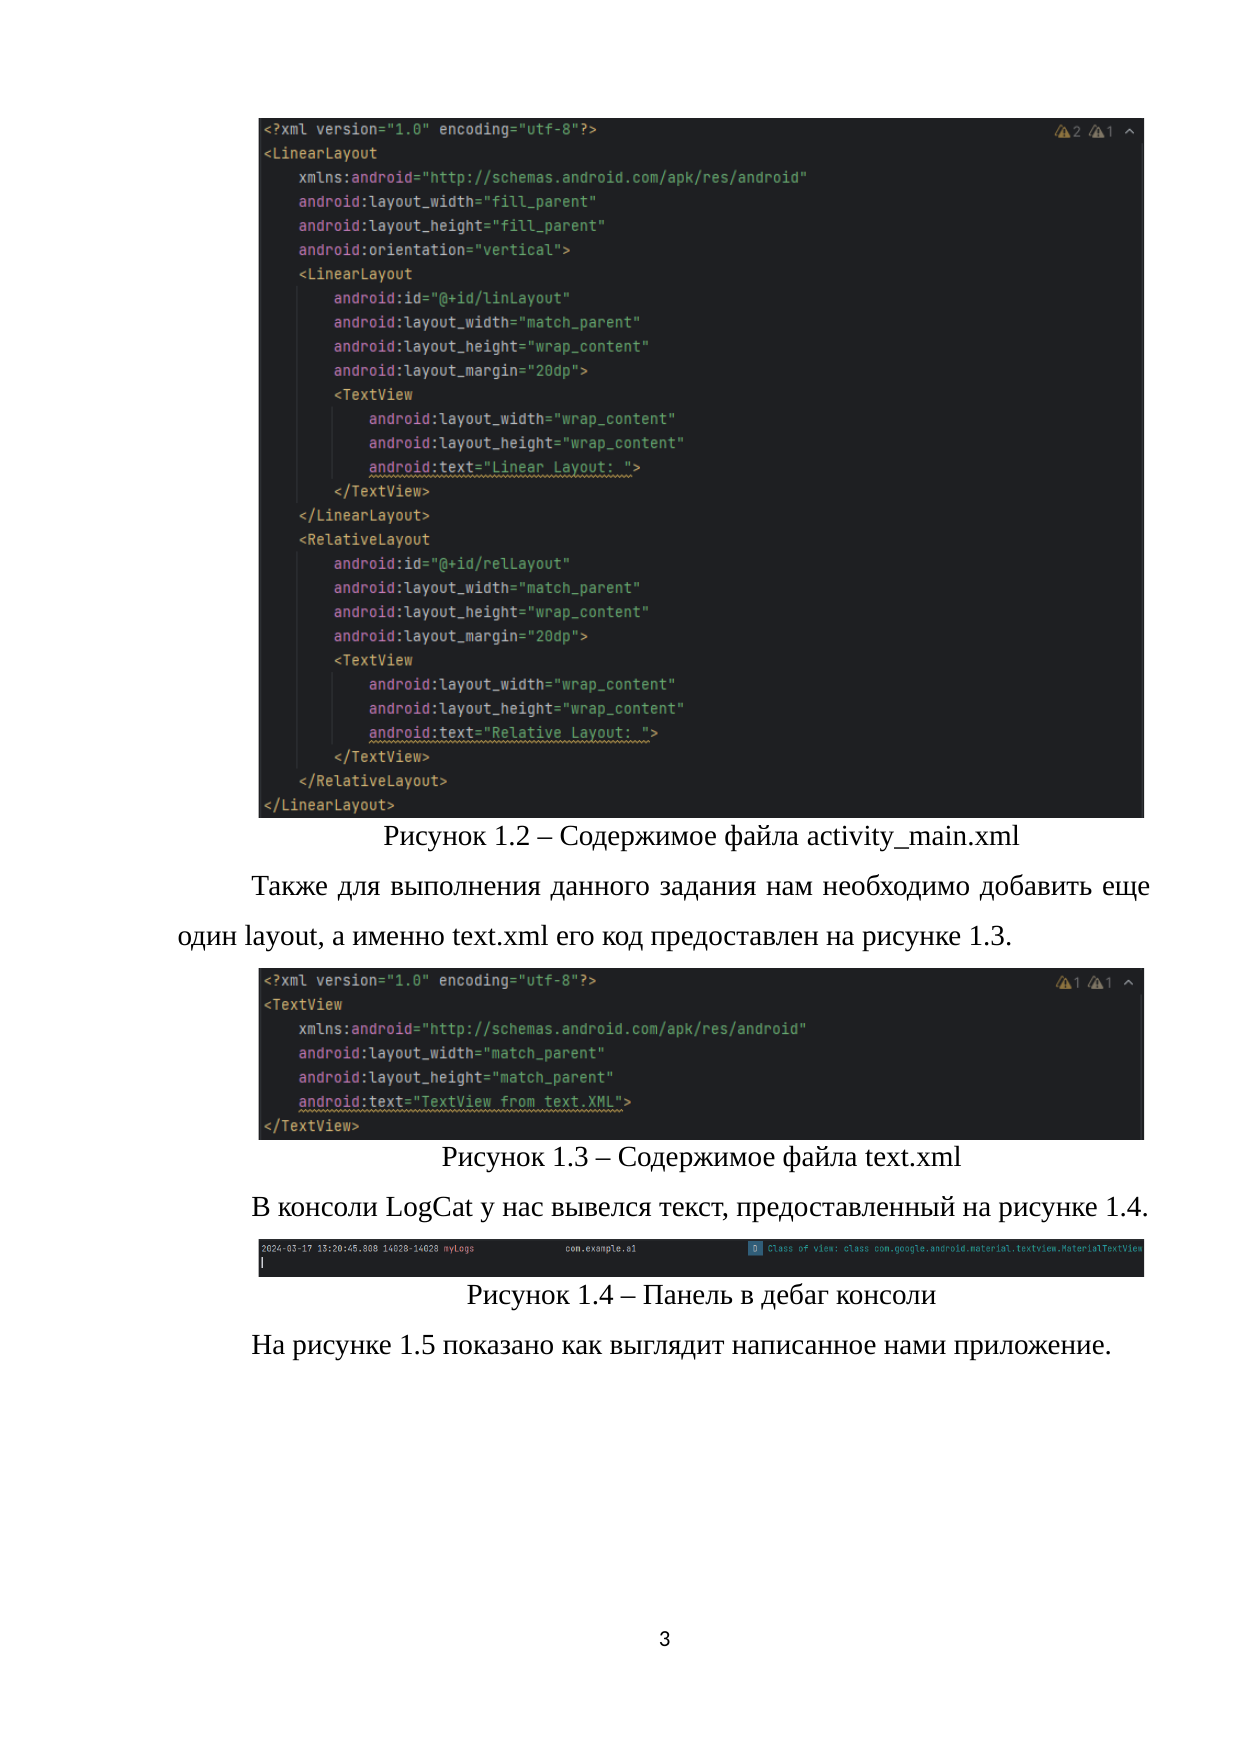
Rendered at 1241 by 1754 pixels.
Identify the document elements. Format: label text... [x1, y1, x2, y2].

picture [258, 968, 1145, 1140]
text Рисунок 1.2 – Содержимое файла activity_main.xml [177, 818, 1152, 851]
text В консоли LogCat у нас вывелся текст, предоставленный на рисунке 1.4. [177, 1189, 1152, 1223]
picture [258, 1239, 1145, 1277]
text Рисунок 1.3 – Содержимое файла text.xml [177, 1139, 1152, 1173]
text Также для выполнения данного задания нам необходимо добавить еще один layout, а именно text.xml его код предоставлен на рисунке 1.3. [177, 868, 1152, 952]
text На рисунке 1.5 показано как выглядит написанное нами приложение. [177, 1327, 1152, 1361]
text Рисунок 1.4 – Панель в дебаг консоли [177, 1277, 1152, 1311]
picture [258, 118, 1145, 818]
